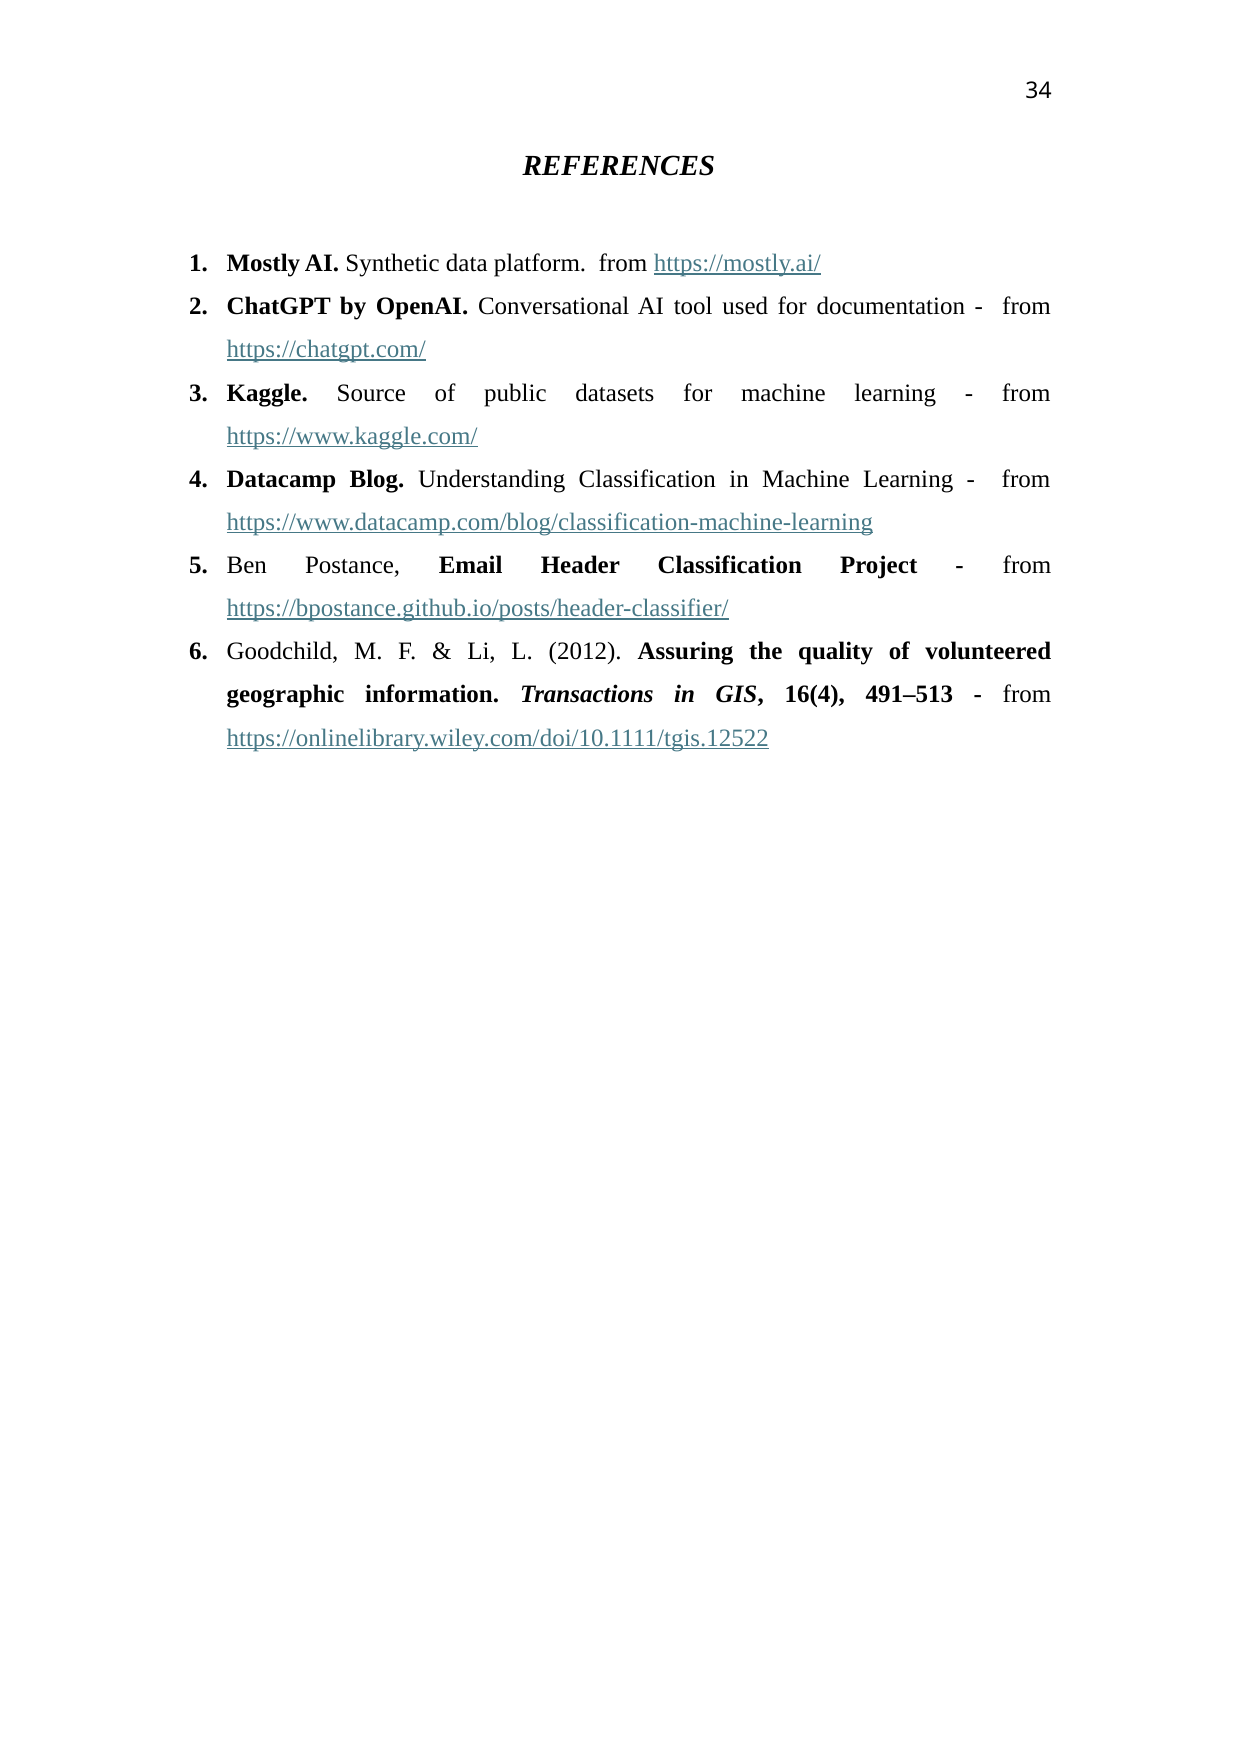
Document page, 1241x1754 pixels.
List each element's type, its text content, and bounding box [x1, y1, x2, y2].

text REFERENCES [189, 148, 1051, 181]
list Kaggle. Source of public datasets for machine learning - from https://www.kaggle.com/ [189, 378, 1051, 449]
list Goodchild, M. F. & Li, L. (2012). Assuring the quality of volunteered geographic information. Transactions in GIS, 16(4), 491–513 - from https://onlinelibrary.wiley.com/doi/10.1111/tgis.12522 [189, 636, 1051, 751]
list ChatGPT by OpenAI. Conversational AI tool used for documentation - from https://chatgpt.com/ [189, 291, 1051, 363]
list Mostly AI. Synthetic data platform. from https://mostly.ai/ [189, 248, 1051, 277]
list Datacamp Blog. Understanding Classification in Machine Learning - from https://www.datacamp.com/blog/classification-machine-learning [189, 464, 1051, 536]
list Ben Postance, Email Header Classification Project - from https://bpostance.github.io/posts/header-classifier/ [189, 550, 1051, 622]
